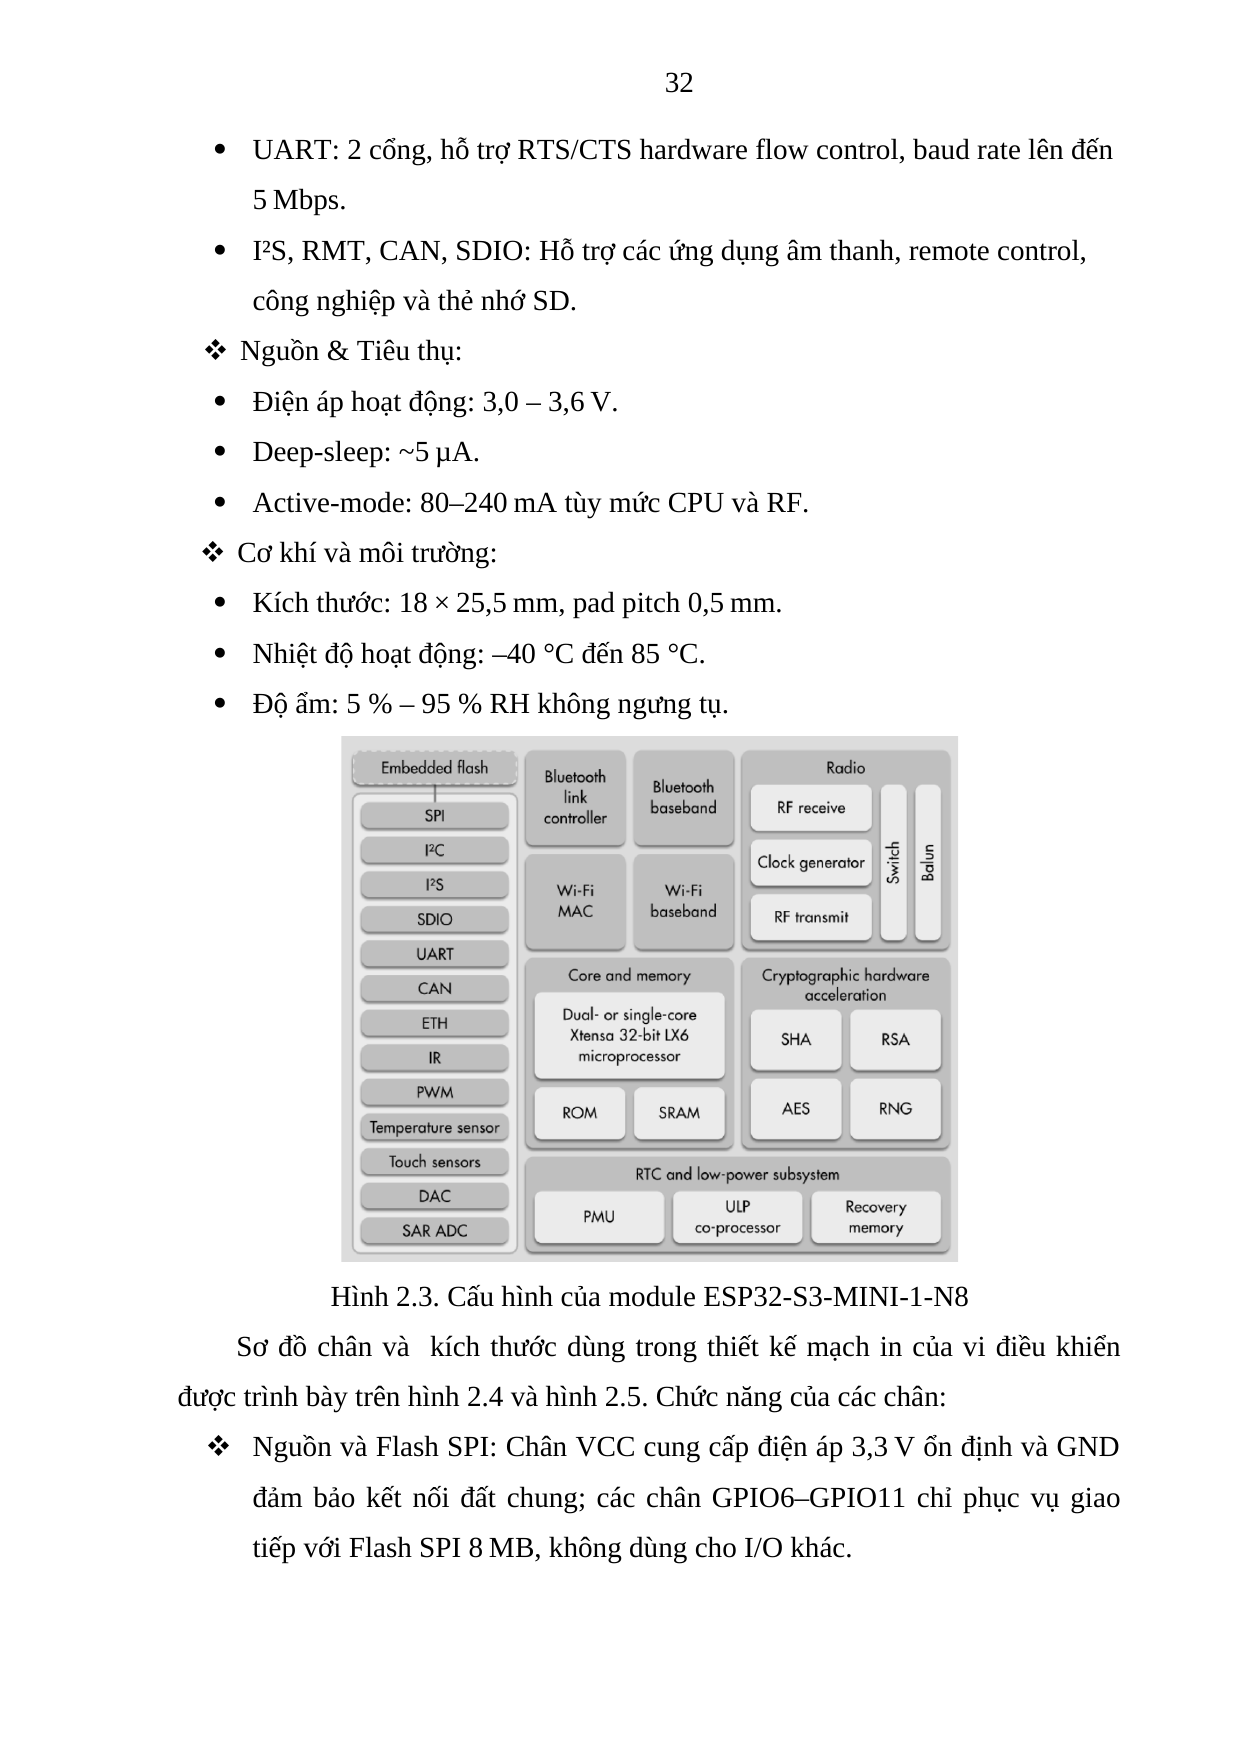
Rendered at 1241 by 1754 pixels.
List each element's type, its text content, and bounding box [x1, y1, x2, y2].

list Nguồn & Tiêu thụ: [202, 333, 1122, 367]
list Active-mode: 80–240 mA tùy mức CPU và RF. [215, 485, 1122, 518]
list Deep-sleep: ~5 µA. [215, 434, 1122, 468]
text Cấu hình của module ESP32-S3-MINI-1-N8 [177, 1279, 1122, 1312]
list Sơ đồ chân và kích thước dùng trong thiết kế mạch in của vi điều khiển được trình bày trên hình 2.4 và hình 2.5. Chức năng của các chân: [177, 1329, 1122, 1413]
list I²S, RMT, CAN, SDIO: Hỗ trợ các ứng dụng âm thanh, remote control, công nghiệp và thẻ nhớ SD. [215, 233, 1122, 317]
list Nguồn và Flash SPI: Chân VCC cung cấp điện áp 3,3 V ổn định và GND đảm bảo kết nối đất chung; các chân GPIO6–GPIO11 chỉ phục vụ giao tiếp với Flash SPI 8 MB, không dùng cho I/O khác. [205, 1429, 1122, 1564]
list Nhiệt độ hoạt động: –40 °C đến 85 °C. [215, 636, 1122, 670]
list Kích thước: 18 × 25,5 mm, pad pitch 0,5 mm. [215, 586, 1122, 619]
list Điện áp hoạt động: 3,0 – 3,6 V. [215, 384, 1122, 418]
list Độ ẩm: 5 % – 95 % RH không ngưng tụ. [215, 686, 1122, 720]
list Cơ khí và môi trường: [199, 535, 1122, 569]
picture [341, 736, 959, 1262]
list UART: 2 cổng, hỗ trợ RTS/CTS hardware flow control, baud rate lên đến 5 Mbps. [215, 132, 1122, 216]
